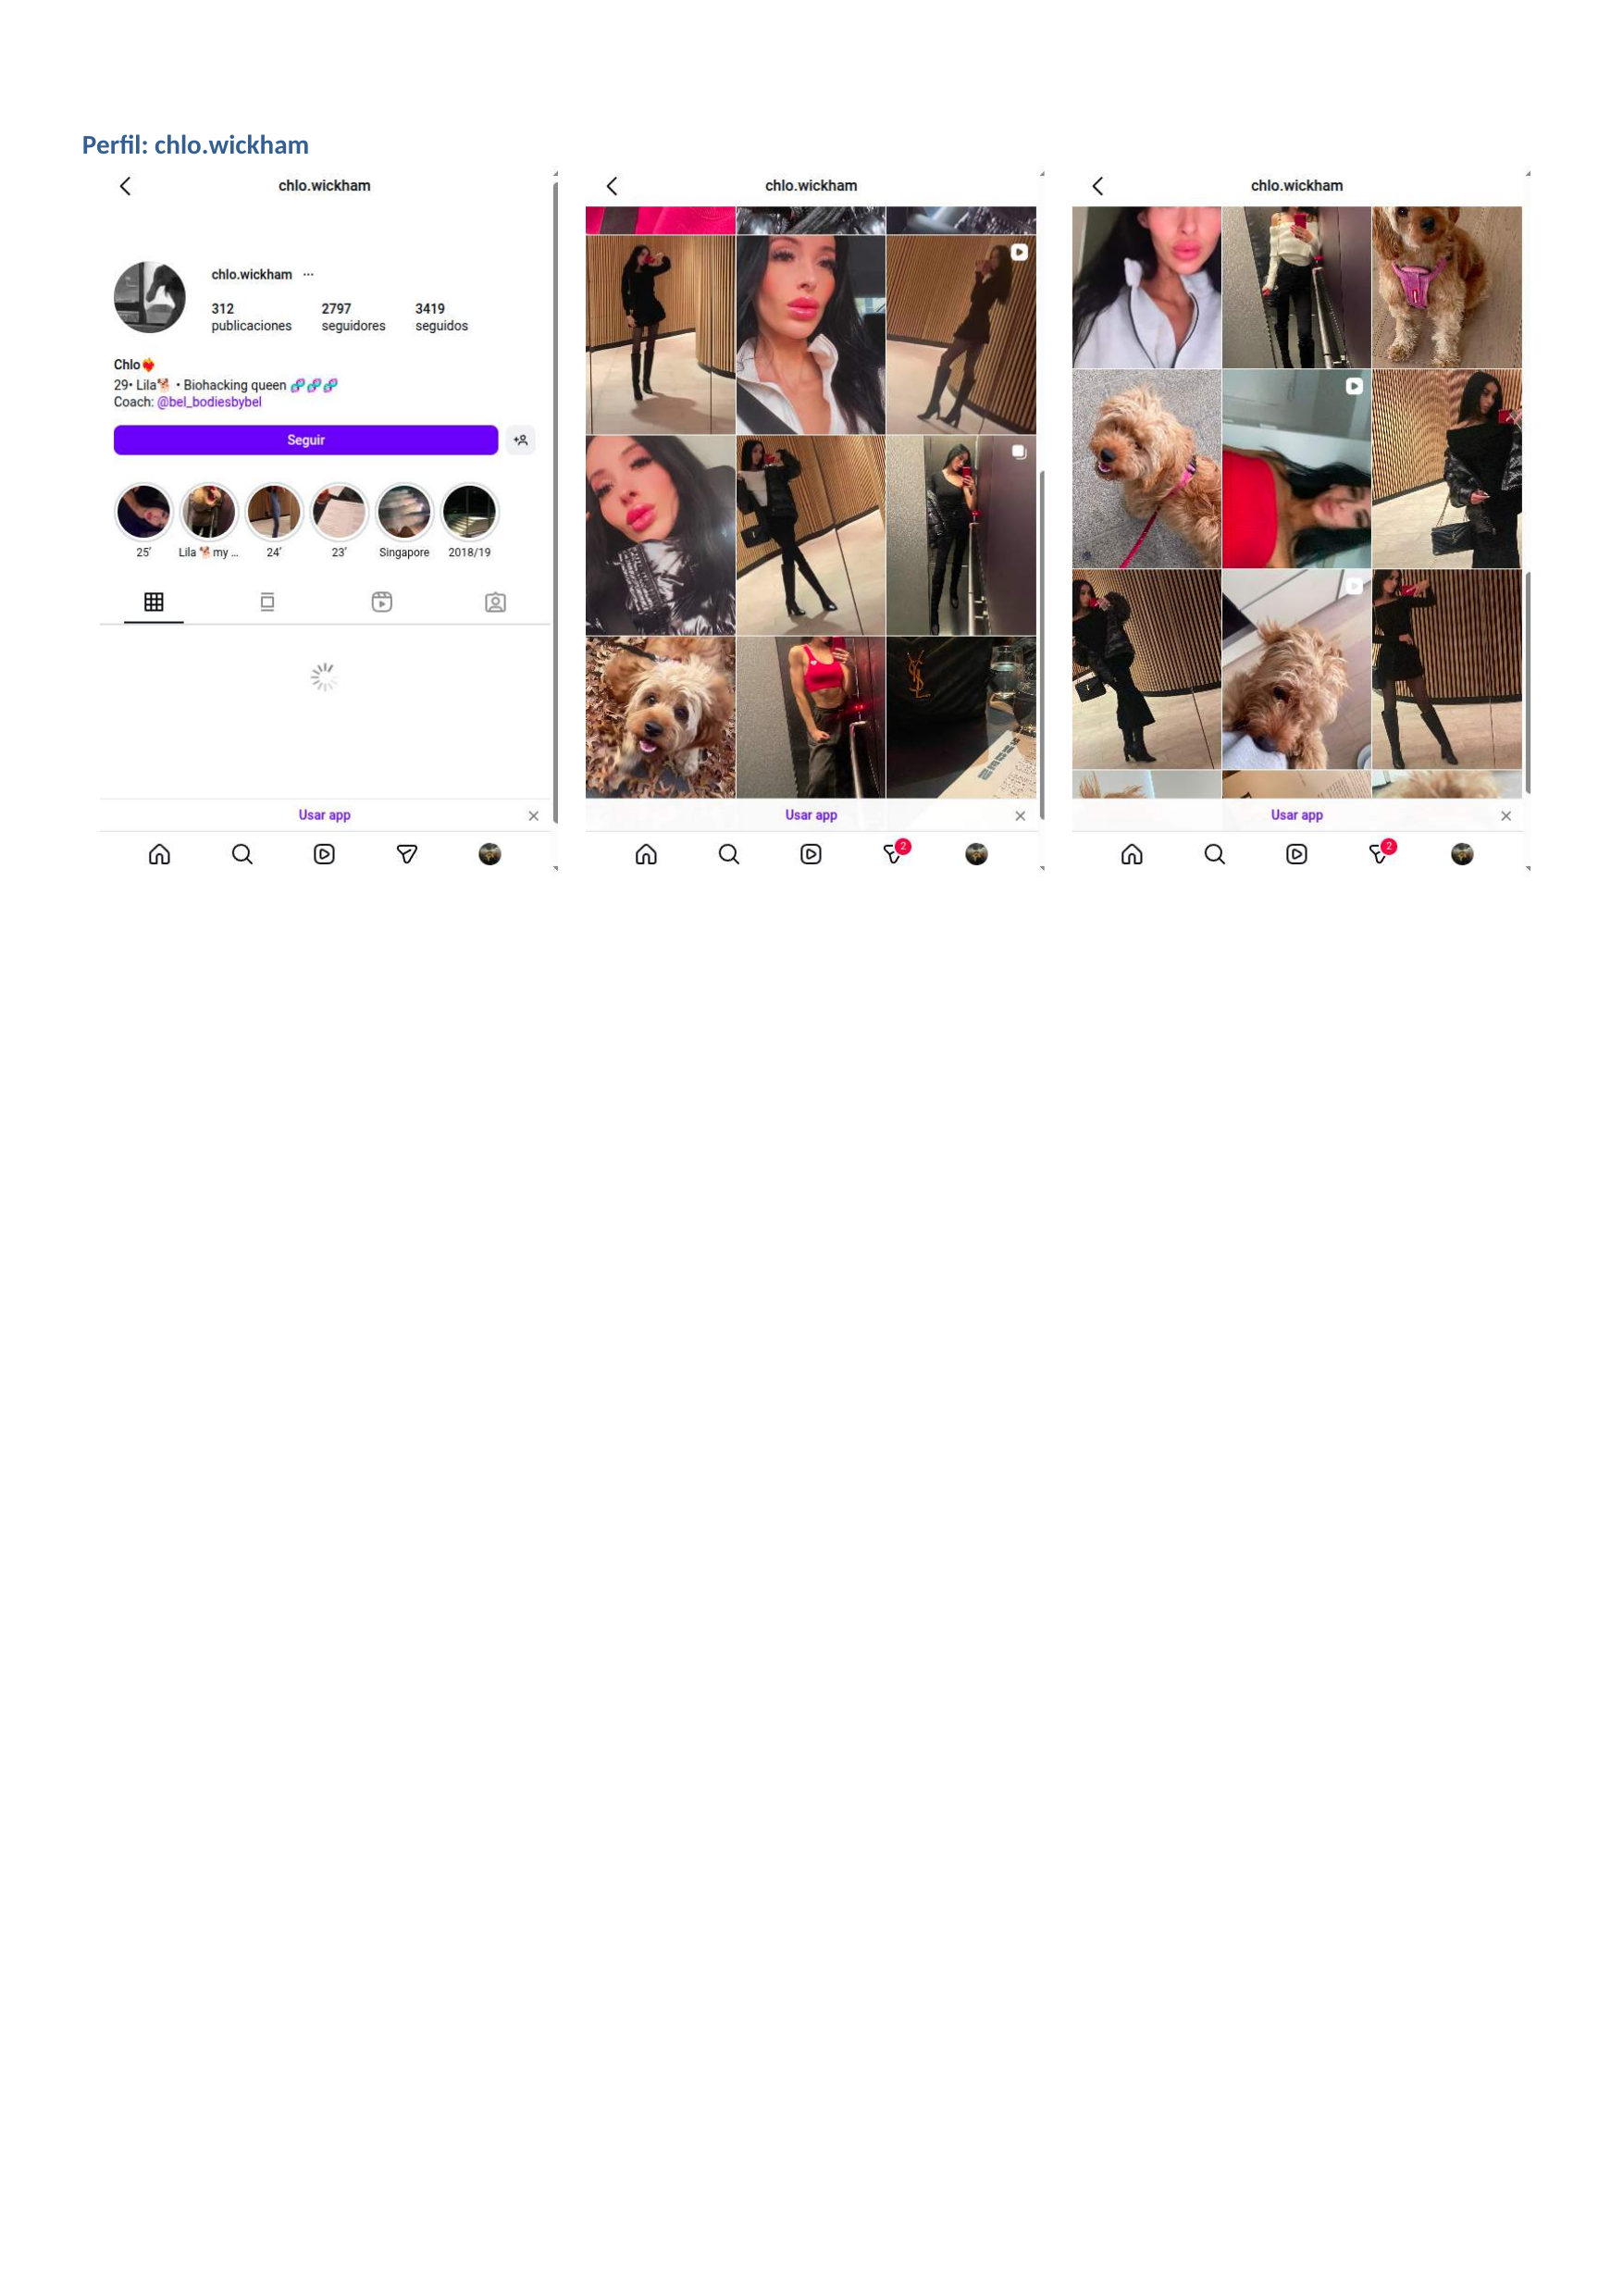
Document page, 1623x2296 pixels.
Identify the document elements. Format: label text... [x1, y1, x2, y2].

table_header [71, 167, 558, 900]
picture [586, 166, 1045, 877]
subtitle Perfil: chlo.wickham [81, 128, 1541, 161]
picture [99, 166, 558, 877]
picture [1072, 166, 1531, 877]
table_header [558, 167, 1044, 900]
table_header [1045, 167, 1530, 900]
